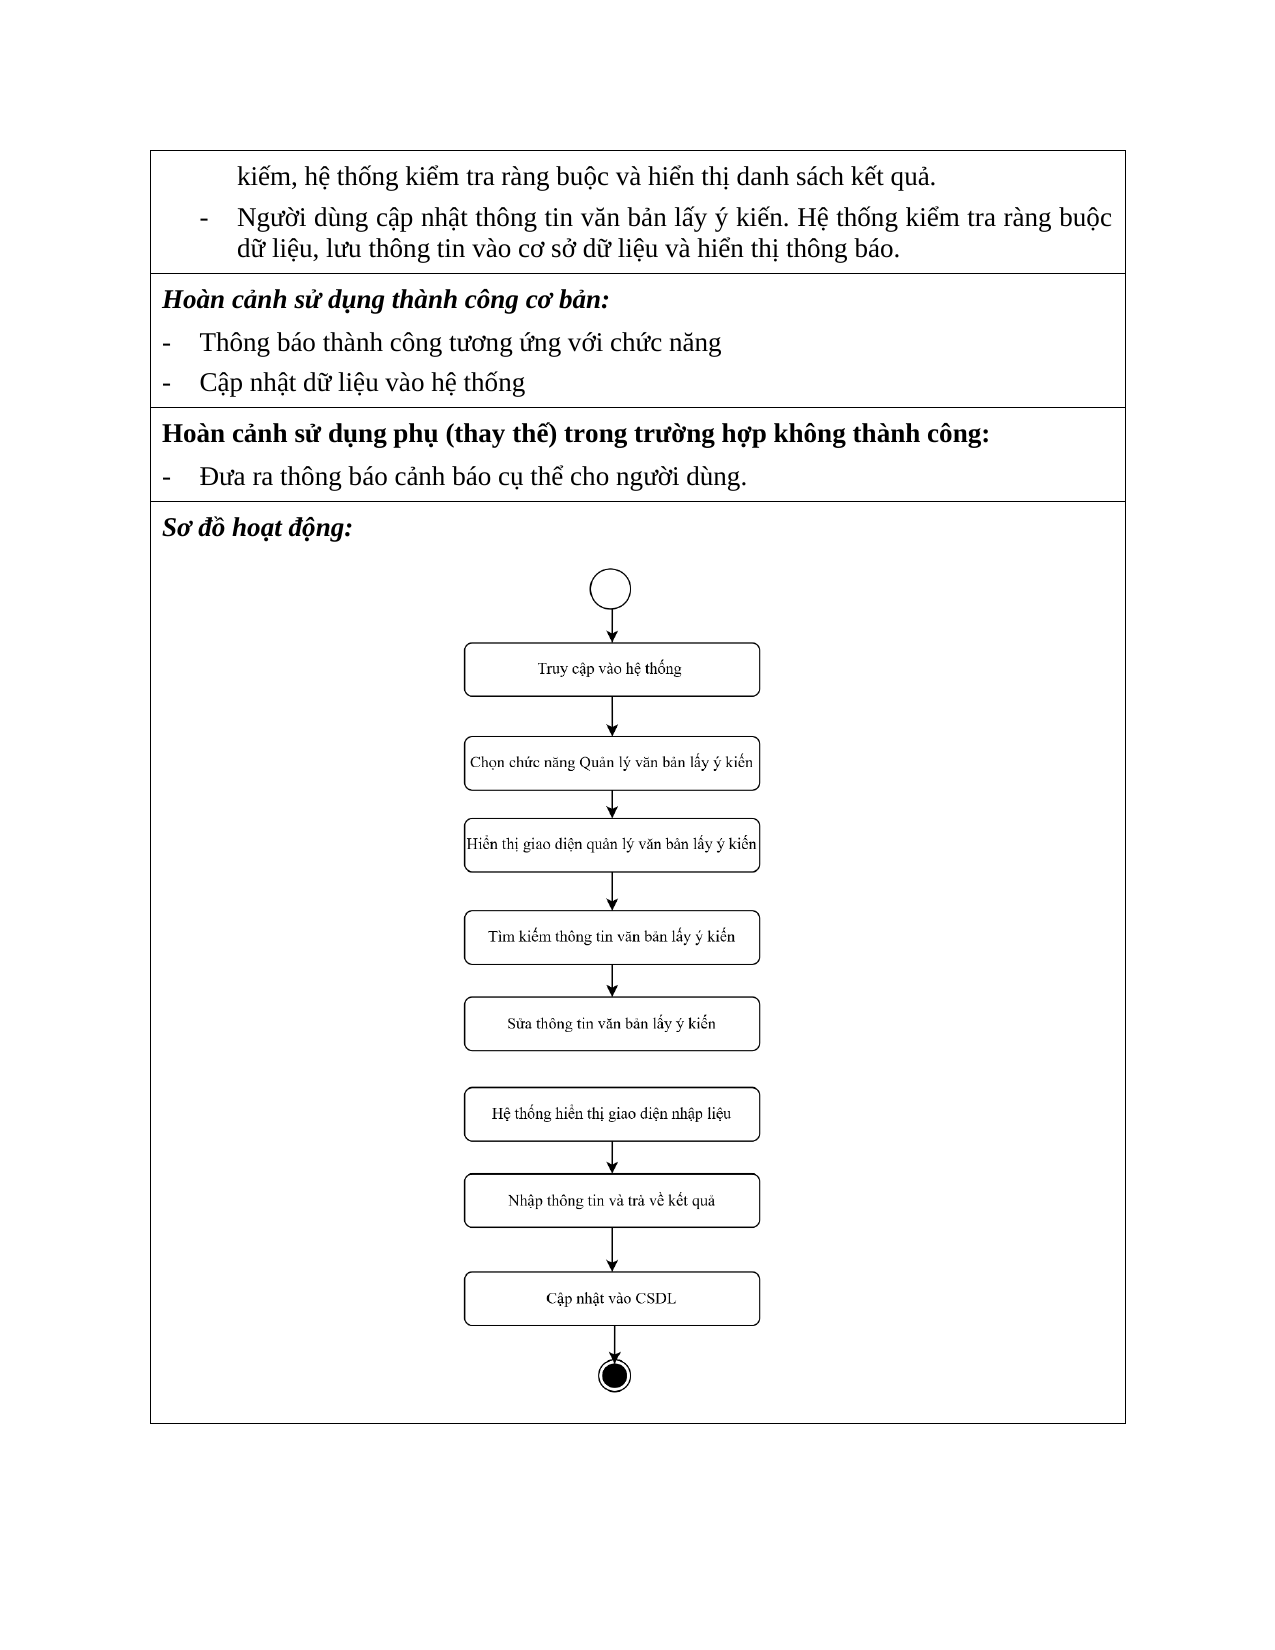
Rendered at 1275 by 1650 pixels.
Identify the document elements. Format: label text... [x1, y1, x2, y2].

picture [450, 554, 775, 1405]
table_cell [151, 151, 1125, 273]
table_cell Hoàn cảnh sử dụng phụ (thay thế) trong trường hợp không thành công: Đưa ra thông báo cảnh báo cụ thể cho người dùng. [151, 408, 1125, 501]
table_cell Hoàn cảnh sử dụng thành công cơ bản: Thông báo thành công tương ứng với chức năng Cập nhật dữ liệu vào hệ thống [151, 274, 1125, 407]
table_cell Sơ đồ hoạt động: [151, 502, 1125, 1423]
